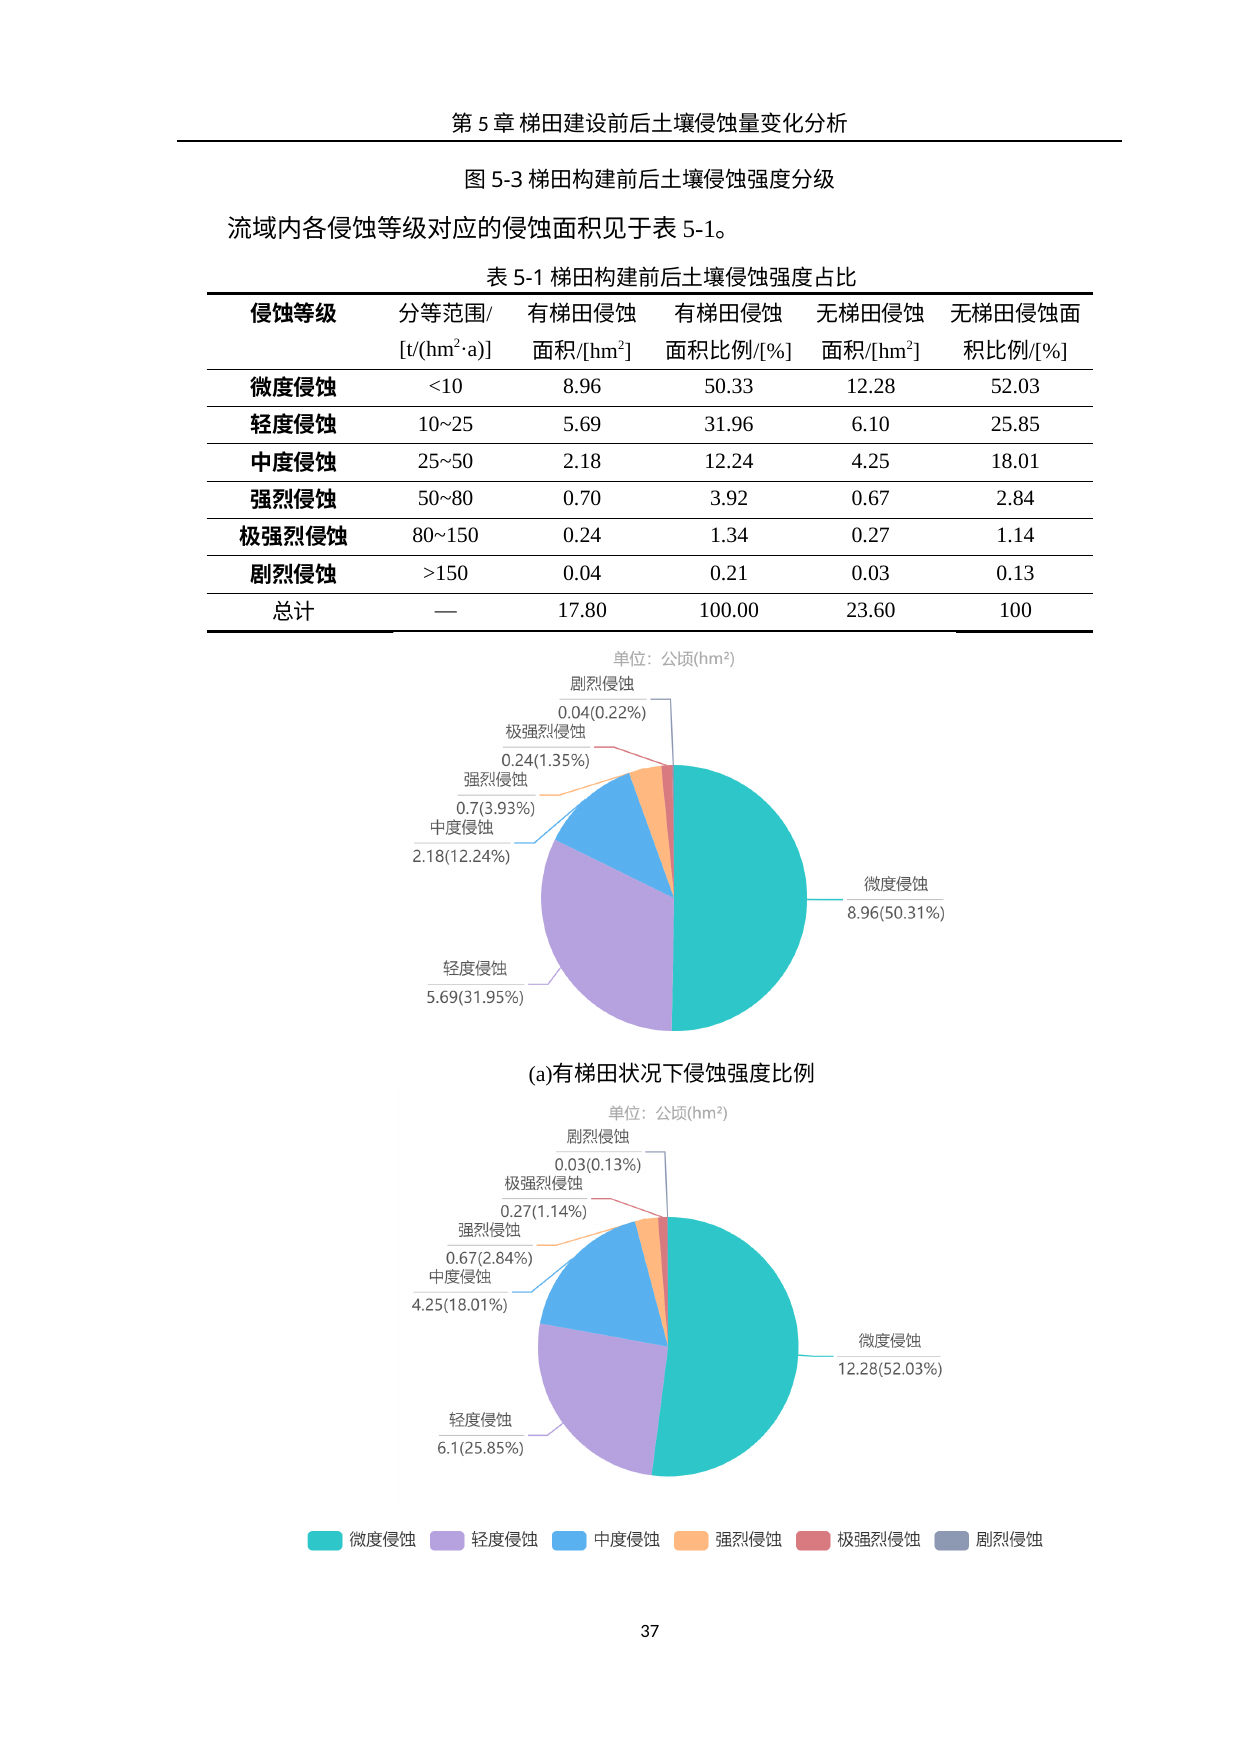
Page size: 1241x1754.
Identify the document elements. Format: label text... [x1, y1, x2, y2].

table_cell >150 [381, 556, 510, 592]
table_cell 23.60 [804, 594, 938, 630]
table_cell 80~150 [381, 519, 510, 555]
table_cell 4.25 [804, 444, 938, 481]
picture [396, 1087, 954, 1506]
table_cell 0.21 [654, 556, 803, 592]
text 图5-3 梯田构建前后土壤侵蚀强度分级 [177, 162, 1122, 194]
table_cell 50.33 [654, 370, 803, 406]
table_cell 0.67 [804, 482, 938, 518]
table_cell 18.01 [938, 444, 1093, 481]
table_cell 12.24 [654, 444, 803, 481]
table_cell 强烈侵蚀 [207, 482, 381, 518]
table_cell 10~25 [381, 407, 510, 443]
table_cell <10 [381, 370, 510, 406]
table_cell 0.03 [804, 556, 938, 592]
picture [393, 632, 956, 1041]
table_cell 25~50 [381, 444, 510, 481]
table_cell 剧烈侵蚀 [207, 556, 381, 592]
table_cell 0.27 [804, 519, 938, 555]
text (a)有梯田状况下侵蚀强度比例 [177, 1055, 1122, 1088]
table_cell 100 [938, 594, 1093, 630]
table_header 无梯田侵蚀面积比例/[%] [938, 295, 1093, 369]
table_cell 6.10 [804, 407, 938, 443]
table_cell 总计 [207, 594, 381, 630]
table_cell 31.96 [654, 407, 803, 443]
table_cell 8.96 [510, 370, 654, 406]
text 表5-1 梯田构建前后土壤侵蚀强度占比 [177, 259, 1122, 292]
table_header 分等范围/ [t/(hm2·a)] [381, 295, 510, 369]
table_header 有梯田侵蚀面积/[hm2] [510, 295, 654, 369]
table_cell 0.24 [510, 519, 654, 555]
text 流域内各侵蚀等级对应的侵蚀面积见于表5-1。 [177, 194, 1122, 259]
table_cell 1.34 [654, 519, 803, 555]
table_cell 轻度侵蚀 [207, 407, 381, 443]
table_cell 12.28 [804, 370, 938, 406]
table_cell 25.85 [938, 407, 1093, 443]
table_cell 0.13 [938, 556, 1093, 592]
table_cell 中度侵蚀 [207, 444, 381, 481]
table_cell 17.80 [510, 594, 654, 630]
table_header 侵蚀等级 [207, 295, 381, 369]
table_cell 100.00 [654, 594, 803, 630]
table_header 无梯田侵蚀面积/[hm2] [804, 295, 938, 369]
table_cell 5.69 [510, 407, 654, 443]
table_cell 极强烈侵蚀 [207, 519, 381, 555]
table_cell 1.14 [938, 519, 1093, 555]
table_cell 3.92 [654, 482, 803, 518]
table_cell 52.03 [938, 370, 1093, 406]
table_cell 微度侵蚀 [207, 370, 381, 406]
table_cell 2.18 [510, 444, 654, 481]
table_cell 0.04 [510, 556, 654, 592]
table_cell 0.70 [510, 482, 654, 518]
table_cell — [381, 594, 510, 630]
picture [286, 1510, 1063, 1565]
table_header 有梯田侵蚀面积比例/[%] [654, 295, 803, 369]
table_cell 2.84 [938, 482, 1093, 518]
table_cell 50~80 [381, 482, 510, 518]
